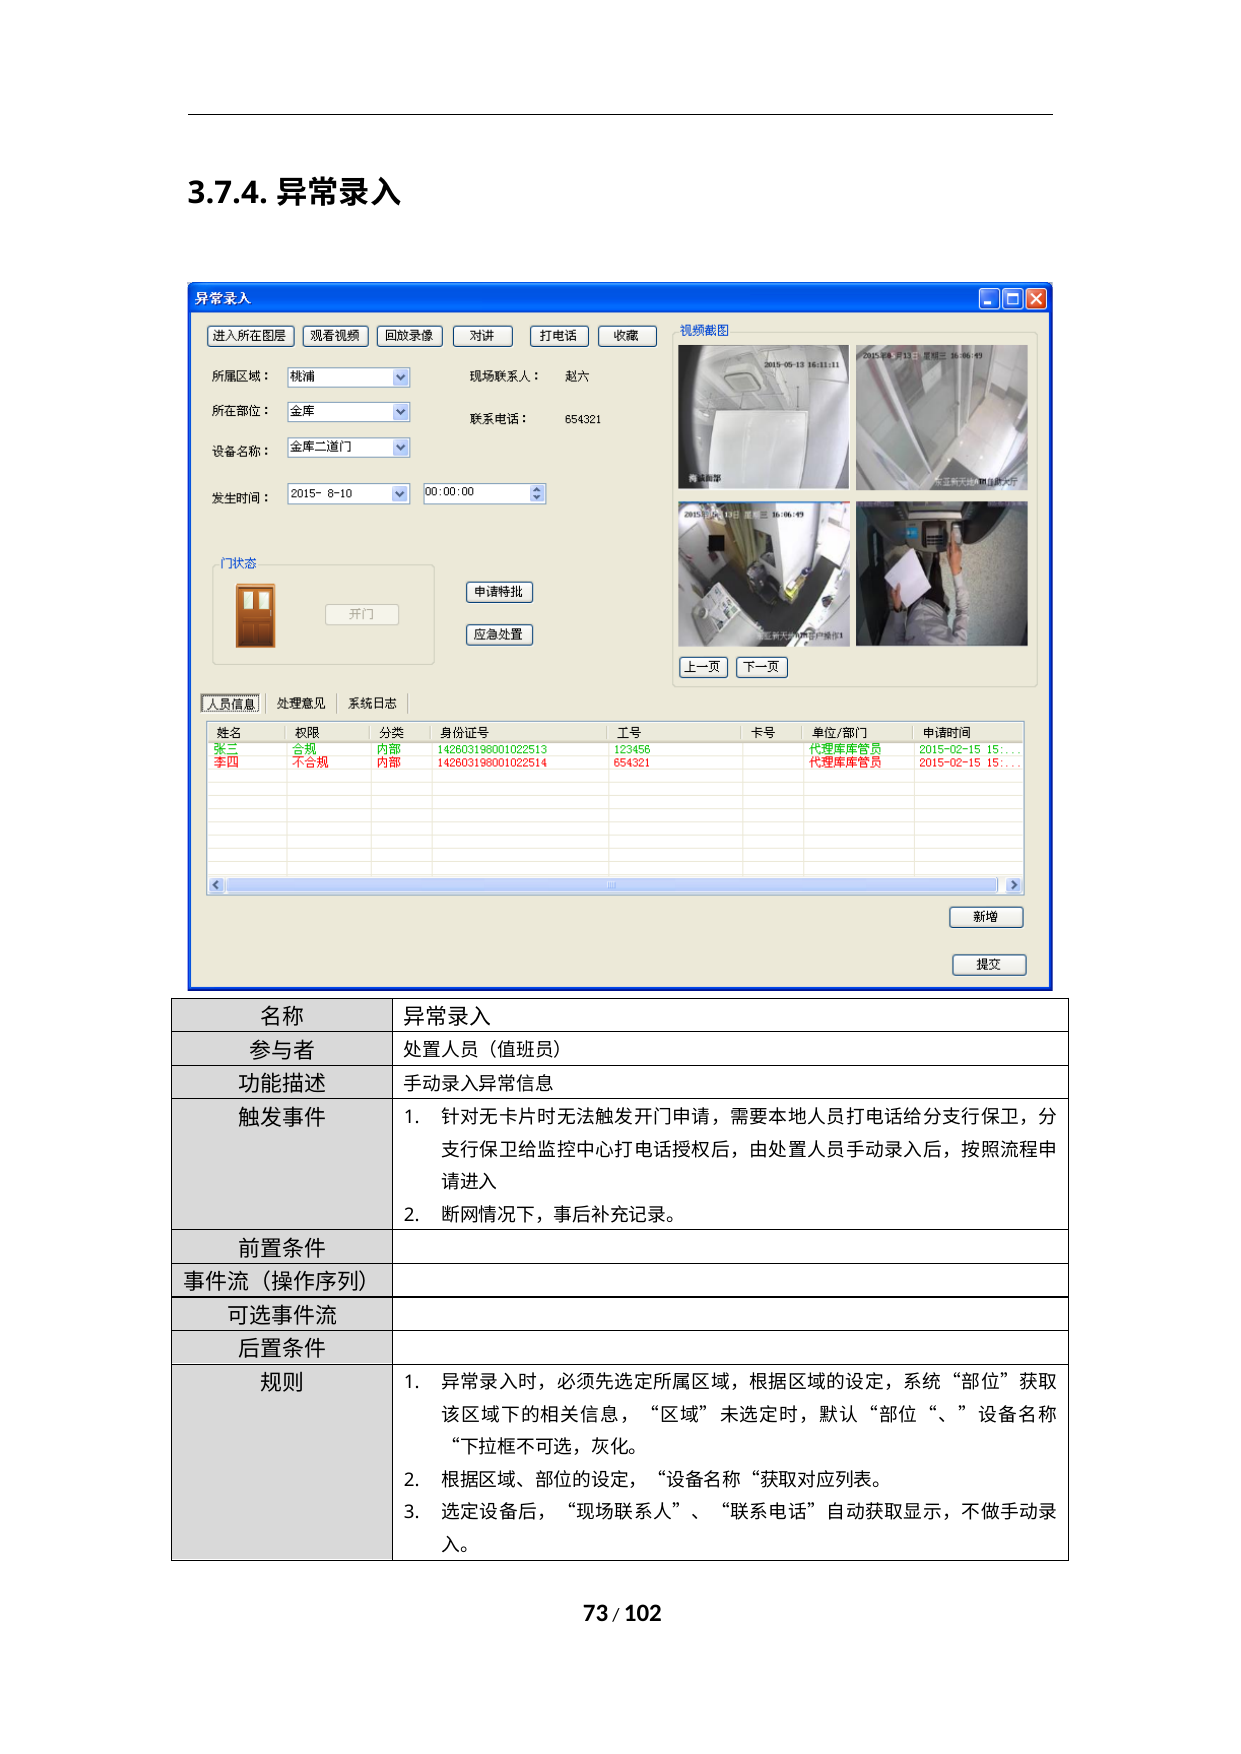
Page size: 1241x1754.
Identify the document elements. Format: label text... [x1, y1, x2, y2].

table_cell 功能描述 [172, 1066, 392, 1098]
table_cell [393, 1331, 1068, 1363]
table_cell 触发事件 [172, 1099, 392, 1229]
table_cell 事件流（操作序列） [172, 1264, 392, 1296]
table_cell [393, 1264, 1068, 1296]
table_header 名称 [172, 999, 392, 1031]
table_cell 规则 [172, 1365, 392, 1559]
table_header 异常录入 [393, 999, 1068, 1031]
table_cell 前置条件 [172, 1230, 392, 1263]
table_cell 针对无卡片时无法触发开门申请，需要本地人员打电话给分支行保卫，分支行保卫给监控中心打电话授权后，由处置人员手动录入后，按照流程申请进入 断网情况下，事后补充记录。 [393, 1099, 1068, 1229]
table_cell 后置条件 [172, 1331, 392, 1363]
table_cell 可选事件流 [172, 1298, 392, 1330]
table_cell 处置人员（值班员） [393, 1032, 1068, 1065]
table_cell 参与者 [172, 1032, 392, 1065]
table_cell 手动录入异常信息 [393, 1066, 1068, 1098]
table_cell [393, 1230, 1068, 1263]
subtitle 异常录入 [187, 157, 1053, 222]
picture [187, 282, 1053, 991]
table_cell [393, 1298, 1068, 1330]
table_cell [393, 1365, 1068, 1559]
